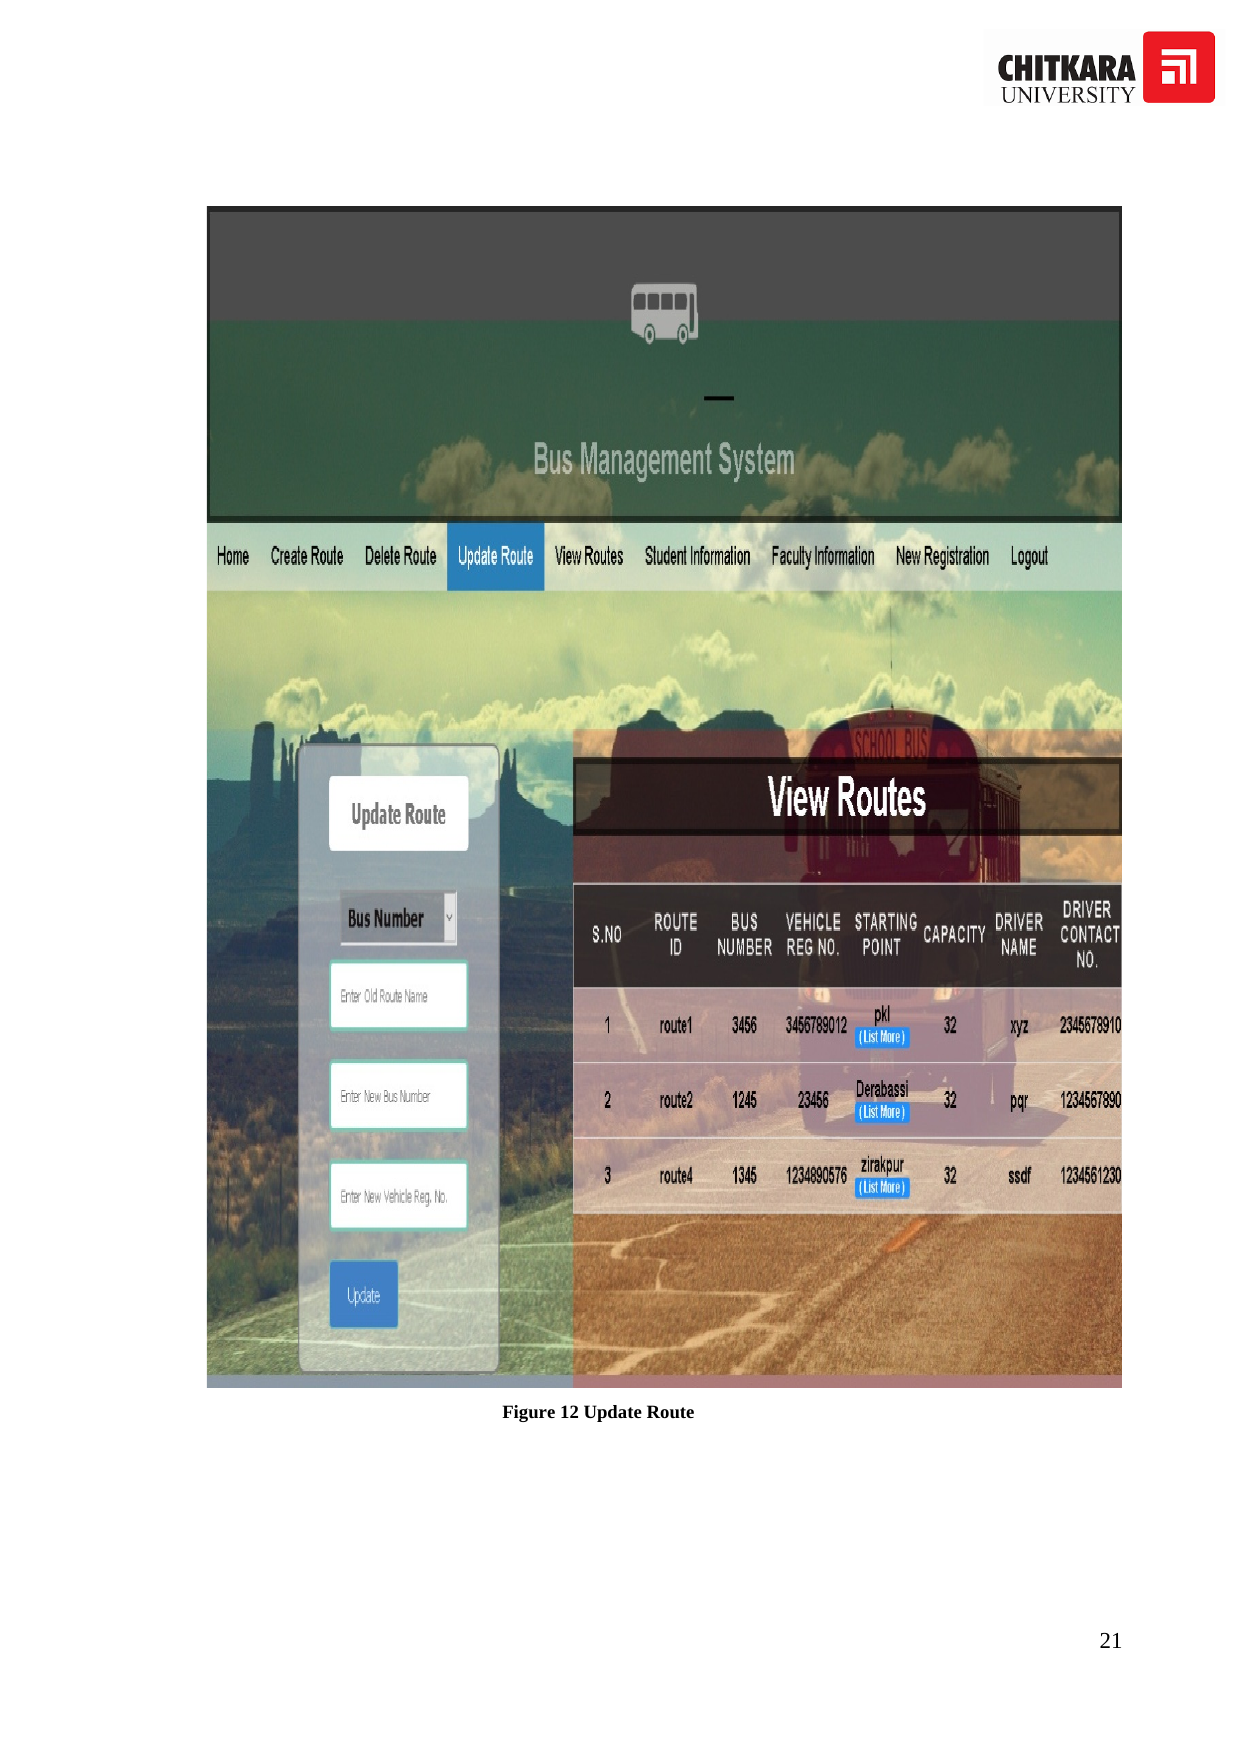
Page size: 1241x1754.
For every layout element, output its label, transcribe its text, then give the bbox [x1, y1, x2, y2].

picture [983, 29, 1226, 106]
text Figure 12 Update Route [443, 1401, 1122, 1423]
picture [206, 206, 1122, 1388]
